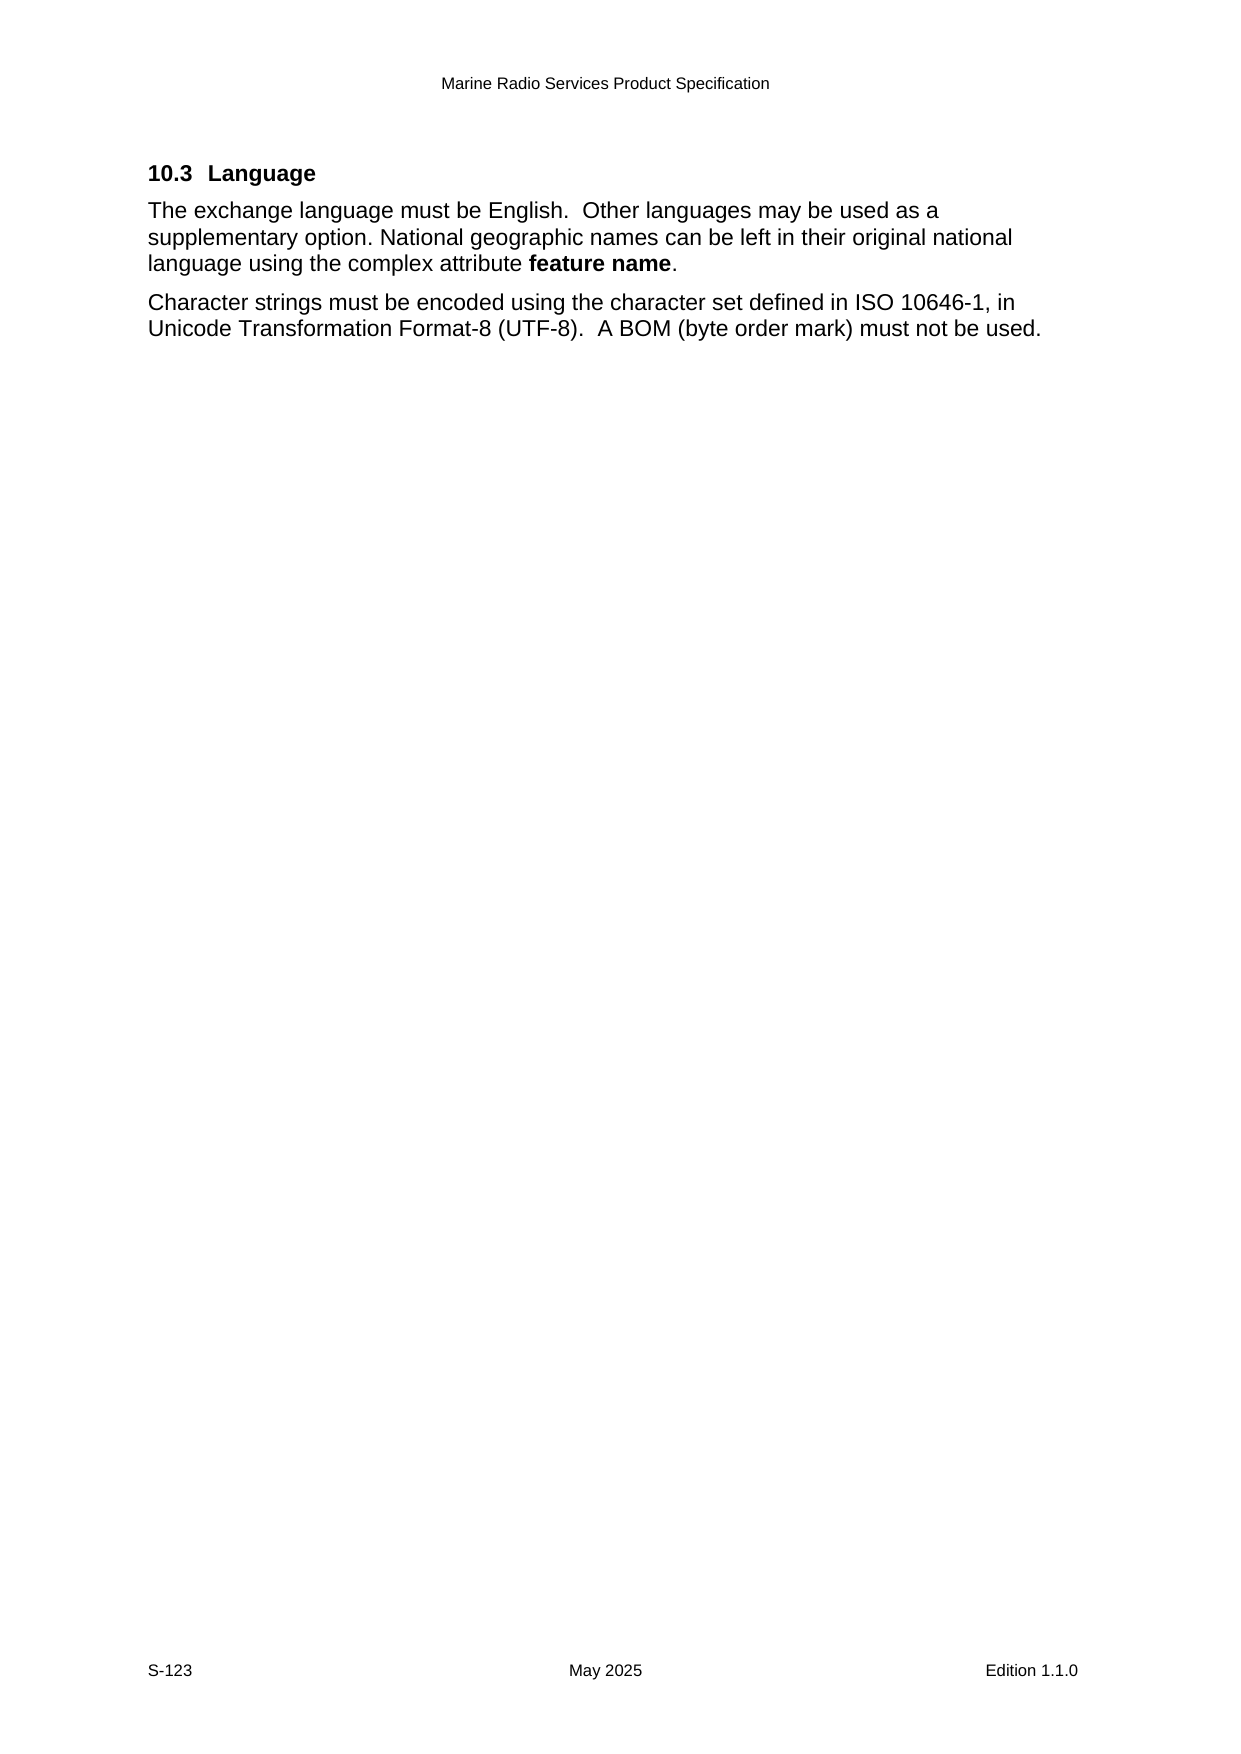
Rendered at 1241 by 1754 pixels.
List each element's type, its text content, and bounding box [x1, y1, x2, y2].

text Character strings must be encoded using the character set defined in ISO 10646-1, in Unicode Transformation Format-8 (UTF-8). A BOM (byte order mark) must not be used. [148, 289, 1094, 341]
subtitle Language [148, 160, 1094, 187]
text The exchange language must be English. Other languages may be used as a supplementary option. National geographic names can be left in their original national language using the complex attribute feature name. [148, 197, 1094, 276]
